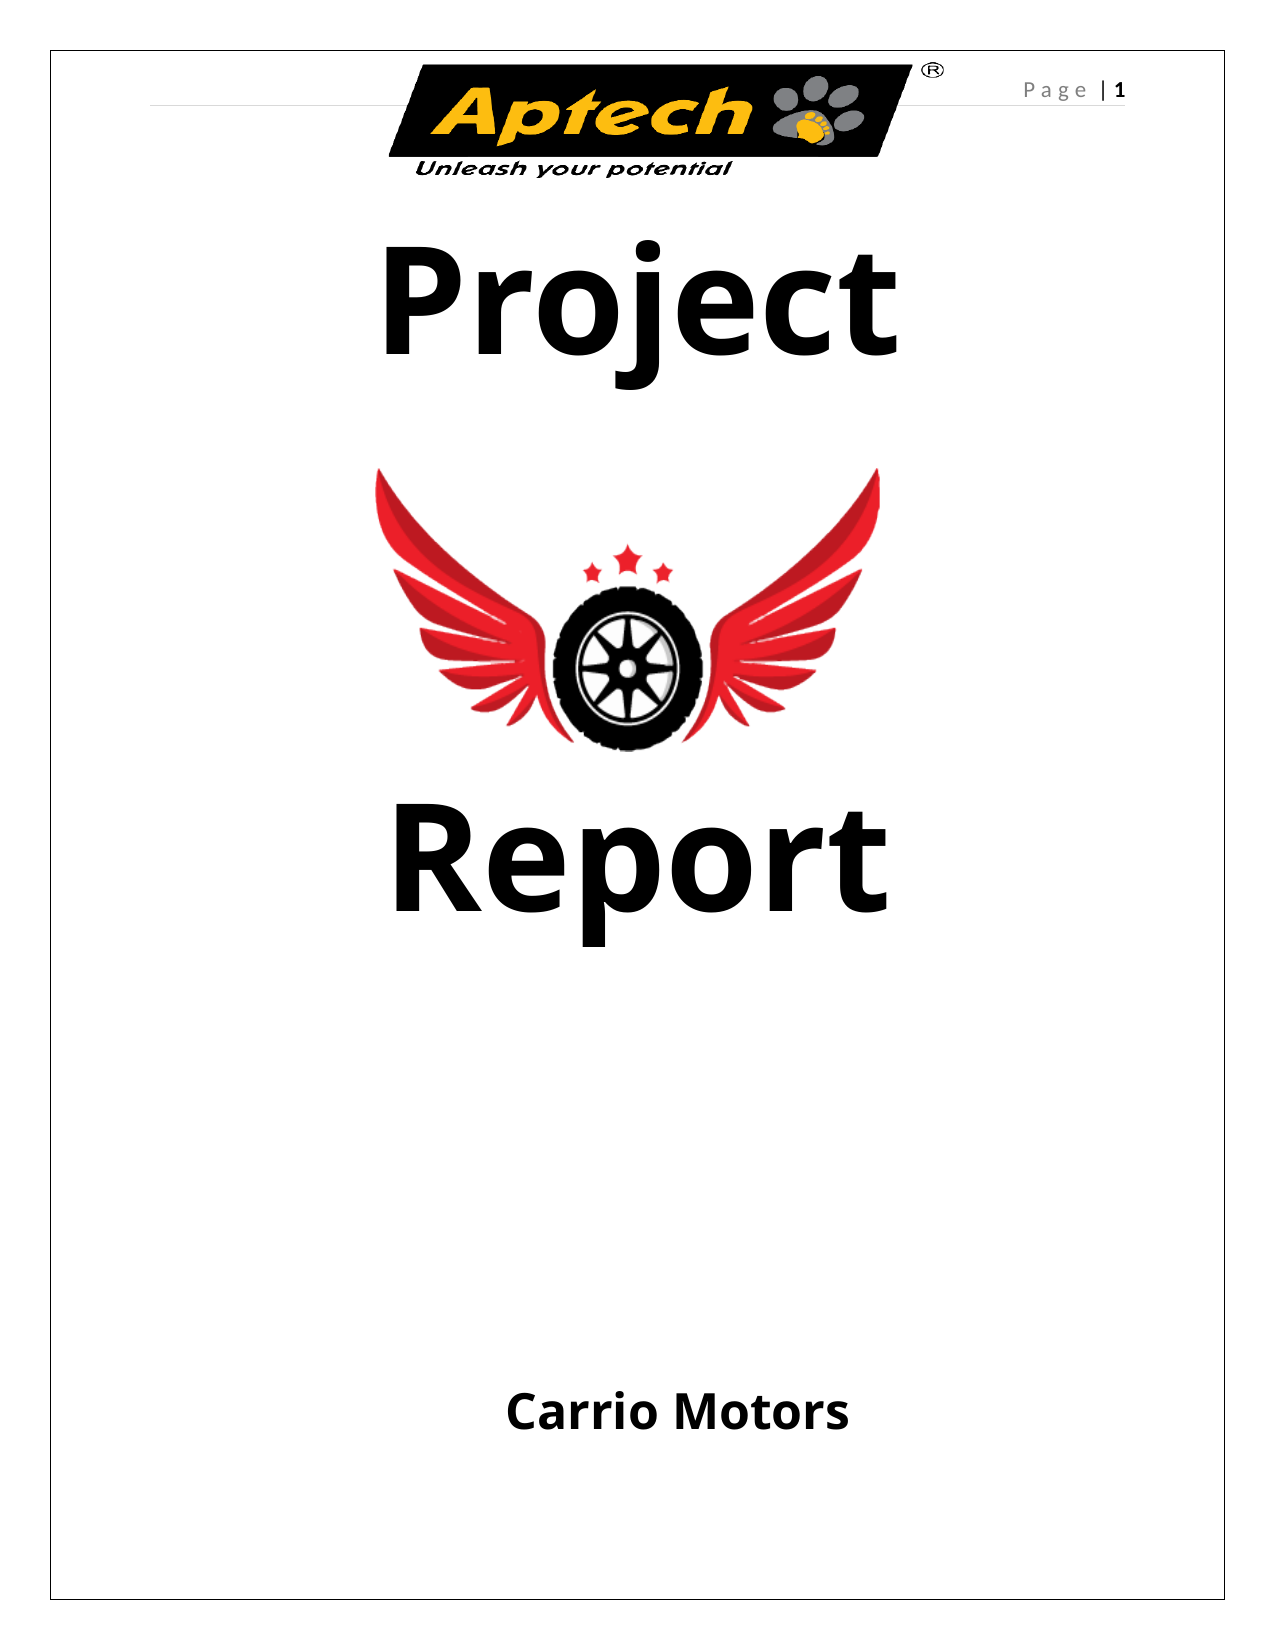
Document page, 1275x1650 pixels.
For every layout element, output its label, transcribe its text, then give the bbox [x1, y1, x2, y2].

text Carrio Motors [150, 1376, 1125, 1444]
text Project Report [150, 150, 1125, 956]
picture [388, 62, 944, 178]
picture [375, 468, 880, 752]
